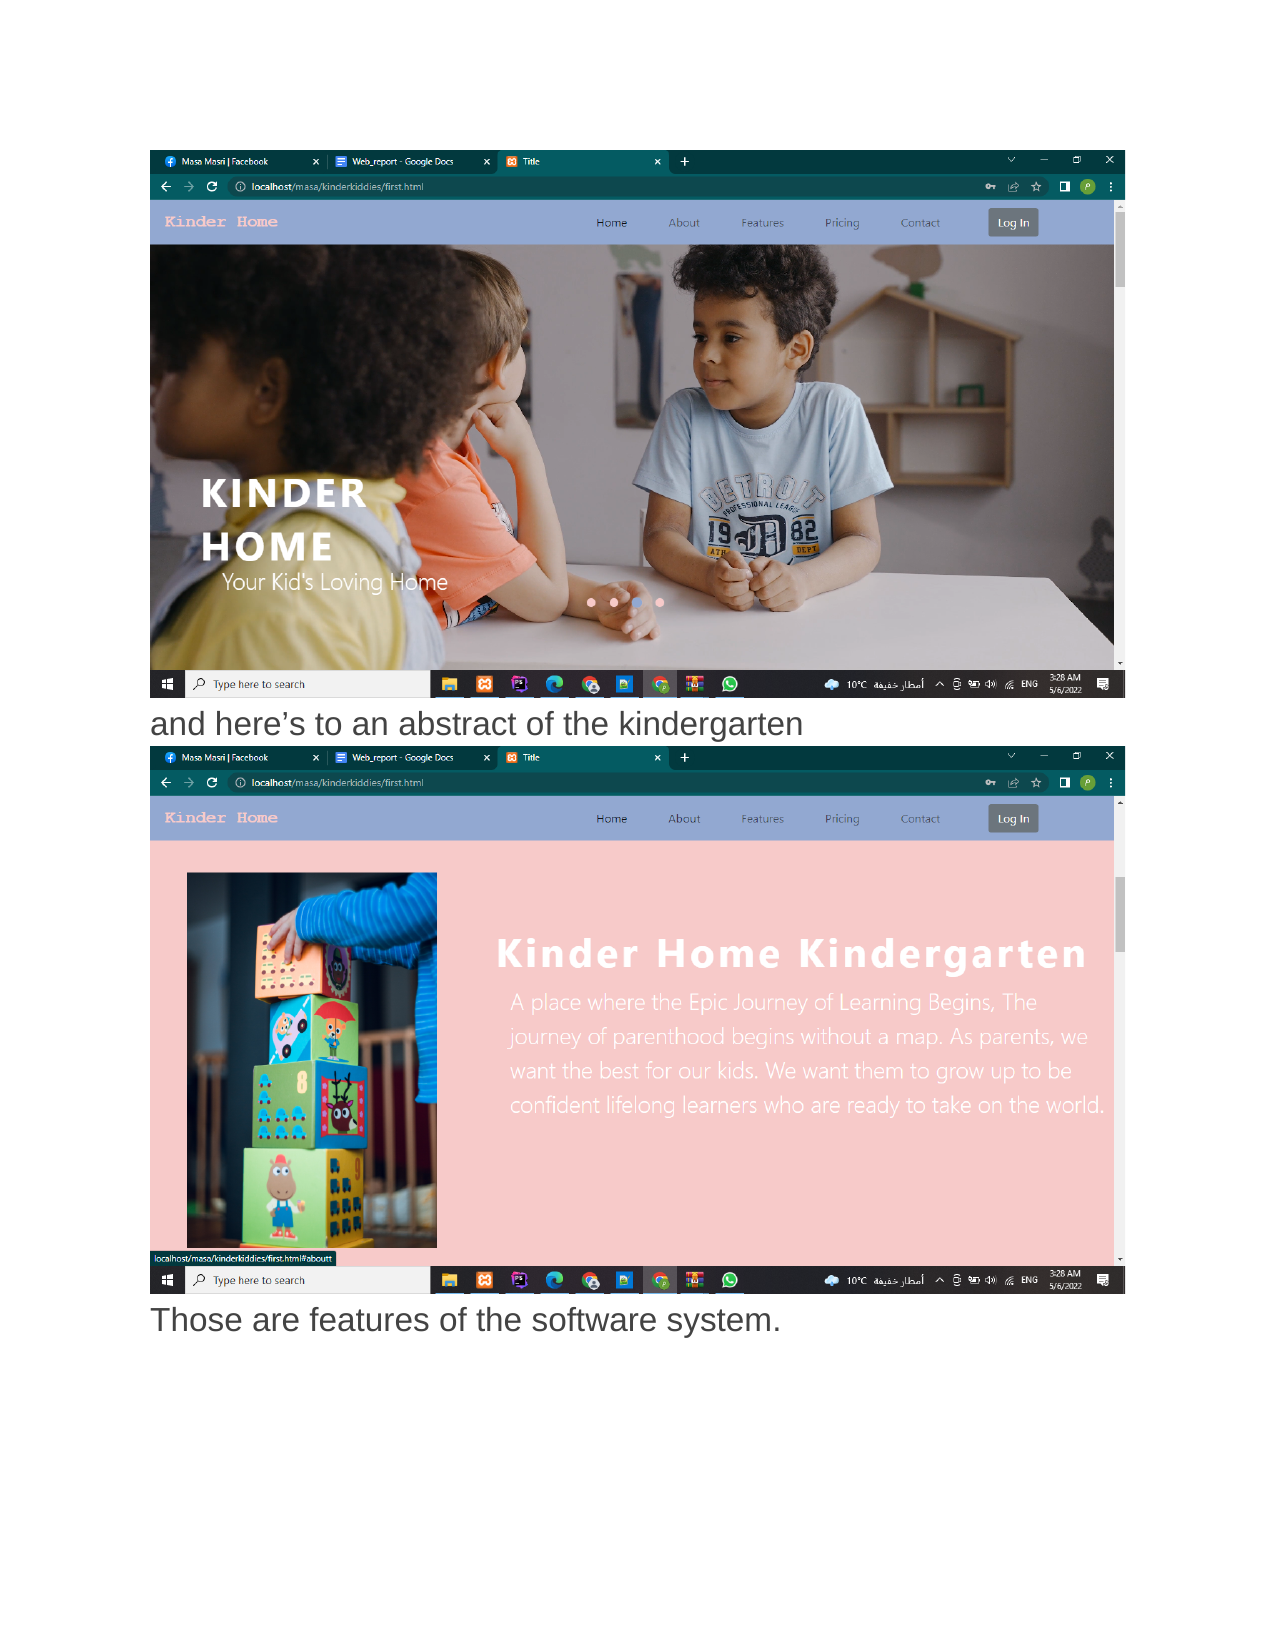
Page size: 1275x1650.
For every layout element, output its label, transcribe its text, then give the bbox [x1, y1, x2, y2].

text and here’s to an abstract of the kindergartenThose are features of the software system.features of the kindergarten and pricingsdevelopers section and some links about us with a footerlog in within three types, Admin,staff,Mom, each head to a different page.1- logging in as Admin requires the admin’s id and password, use id =1 and password=1. [150, 1294, 1125, 1338]
picture [150, 746, 1125, 1294]
picture [150, 150, 1125, 698]
text and here’s to an abstract of the kindergartenThose are features of the software system.features of the kindergarten and pricingsdevelopers section and some links about us with a footerlog in within three types, Admin,staff,Mom, each head to a different page.1- logging in as Admin requires the admin’s id and password, use id =1 and password=1. [150, 698, 1125, 746]
